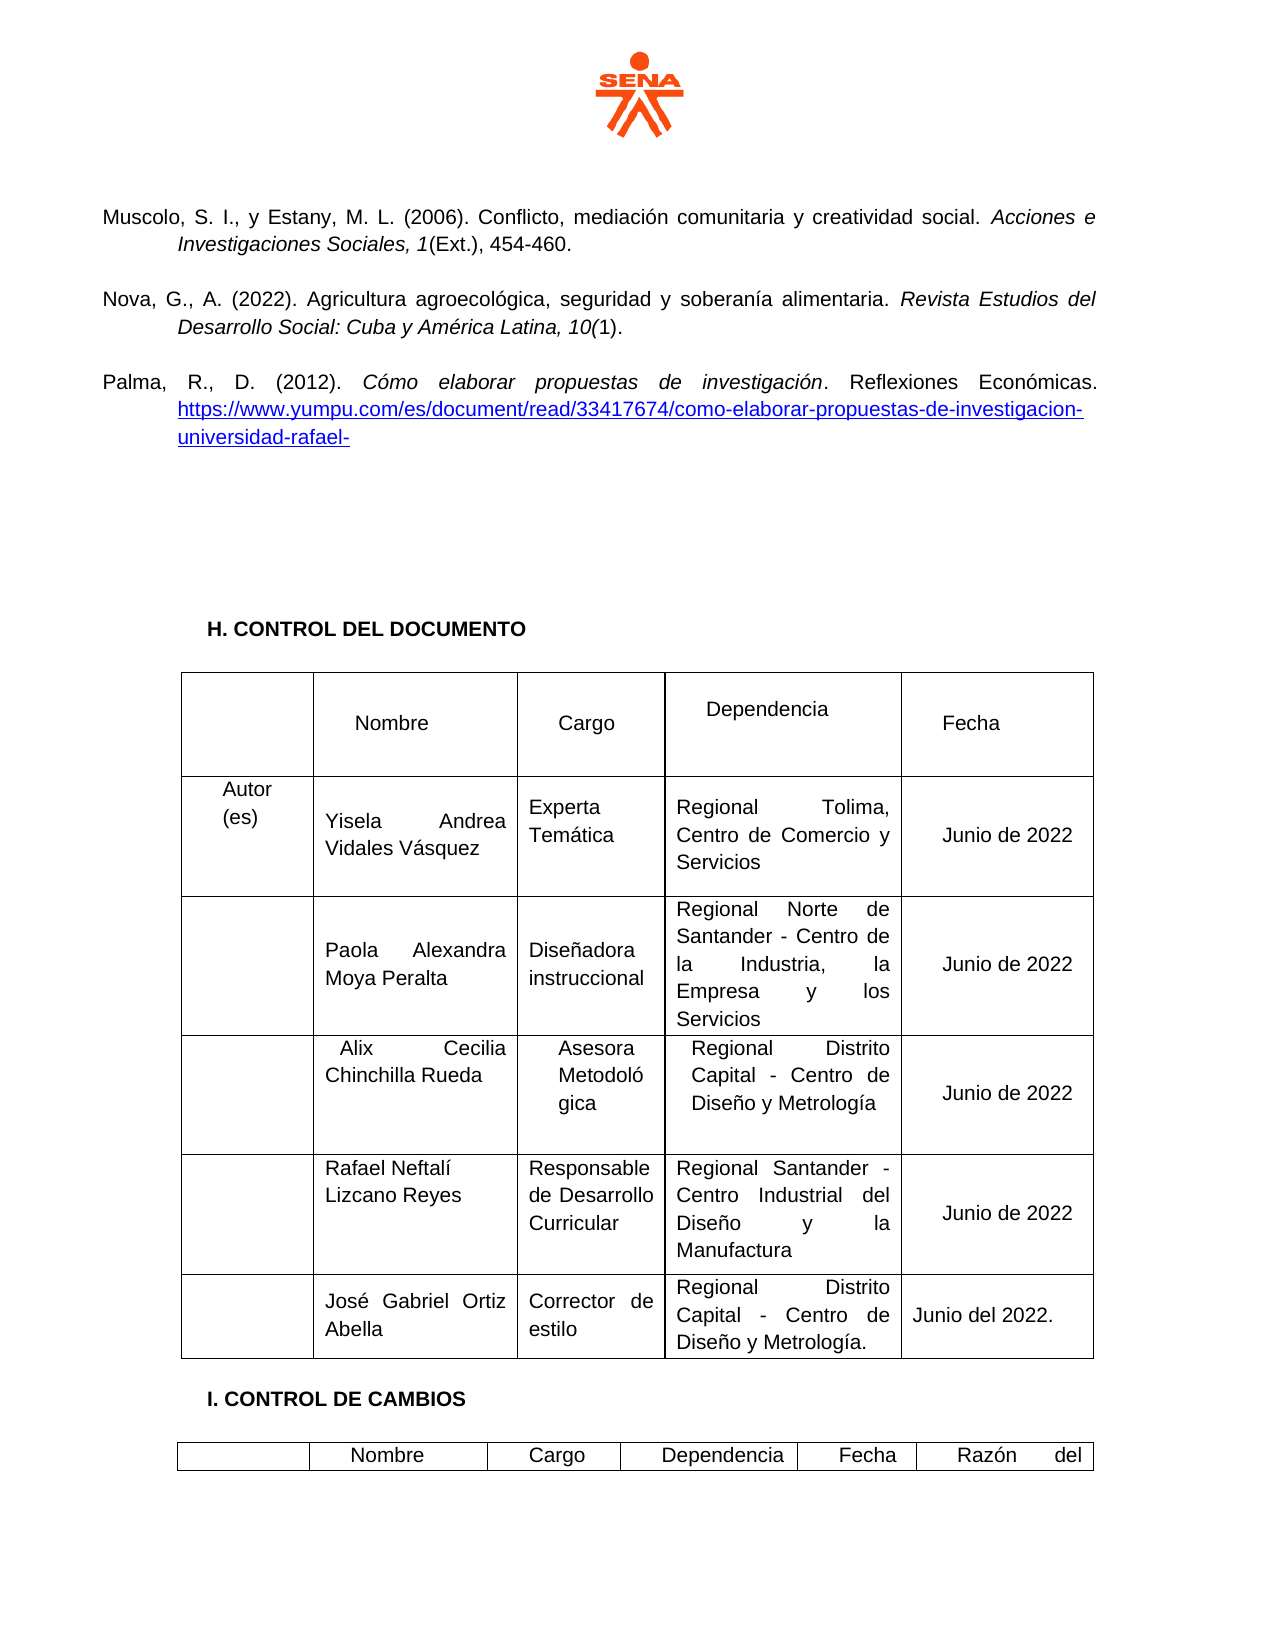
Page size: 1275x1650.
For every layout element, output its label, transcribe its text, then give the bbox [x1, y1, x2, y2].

picture [585, 48, 690, 142]
table_cell Experta Temática [518, 777, 664, 896]
table_cell Junio del 2022. [902, 1275, 1093, 1358]
table_cell José Gabriel Ortiz Abella [314, 1275, 517, 1358]
table_header Dependencia [621, 1443, 797, 1470]
table_cell Regional Norte de Santander - Centro de la Industria, la Empresa y los Servicios [666, 897, 901, 1034]
table_cell Junio de 2022 [902, 897, 1093, 1034]
table_cell Junio de 2022 [902, 1155, 1093, 1274]
table_cell Junio de 2022 [902, 777, 1093, 896]
table_cell Autor (es) [182, 777, 313, 896]
table_header [182, 673, 313, 776]
table_header Dependencia [666, 673, 901, 776]
text I. CONTROL DE CAMBIOS [207, 1387, 1098, 1411]
table_header Razón del cambio [917, 1443, 1093, 1470]
text Palma, R., D. (2012). Cómo elaborar propuestas de investigación. Reflexiones Económicas. https://www.yumpu.com/es/document/read/33417674/como-elaborar-propuestas-de-investigacion-universidad-rafael- [102, 370, 1098, 449]
table_header Cargo [488, 1443, 620, 1470]
text Muscolo, S. I., y Estany, M. L. (2006). Conflicto, mediación comunitaria y creatividad social. Acciones e Investigaciones Sociales, 1(Ext.), 454-460. [102, 205, 1098, 256]
table_header Nombre [310, 1443, 487, 1470]
table_cell Regional Santander - Centro Industrial del Diseño y la Manufactura [666, 1155, 901, 1274]
table_header [178, 1443, 309, 1470]
text Nova, G., A. (2022). Agricultura agroecológica, seguridad y soberanía alimentaria. Revista Estudios del Desarrollo Social: Cuba y América Latina, 10(1). [102, 287, 1098, 339]
table_cell Alix Cecilia Chinchilla Rueda [314, 1036, 517, 1154]
table_header Fecha [798, 1443, 916, 1470]
text H. CONTROL DEL DOCUMENTO [207, 617, 1098, 641]
table_header Nombre [314, 673, 517, 776]
table_cell Diseñadora instruccional [518, 897, 664, 1034]
table_cell Asesora Metodológica [518, 1036, 664, 1154]
table_cell [182, 1036, 313, 1154]
table_cell Regional Distrito Capital - Centro de Diseño y Metrología. [666, 1275, 901, 1358]
table_cell Rafael Neftalí Lizcano Reyes [314, 1155, 517, 1274]
table_cell [182, 897, 313, 1034]
table_cell Regional Tolima, Centro de Comercio y Servicios [666, 777, 901, 896]
table_header Cargo [518, 673, 664, 776]
table_cell Corrector de estilo [518, 1275, 664, 1358]
table_cell [182, 1275, 313, 1358]
table_header Fecha [902, 673, 1093, 776]
table_cell Yisela Andrea Vidales Vásquez [314, 777, 517, 896]
table_cell Paola Alexandra Moya Peralta [314, 897, 517, 1034]
table_cell Junio de 2022 [902, 1036, 1093, 1154]
table_cell Regional Distrito Capital - Centro de Diseño y Metrología [666, 1036, 901, 1154]
table_cell [182, 1155, 313, 1274]
table_cell Responsable de Desarrollo Curricular [518, 1155, 664, 1274]
